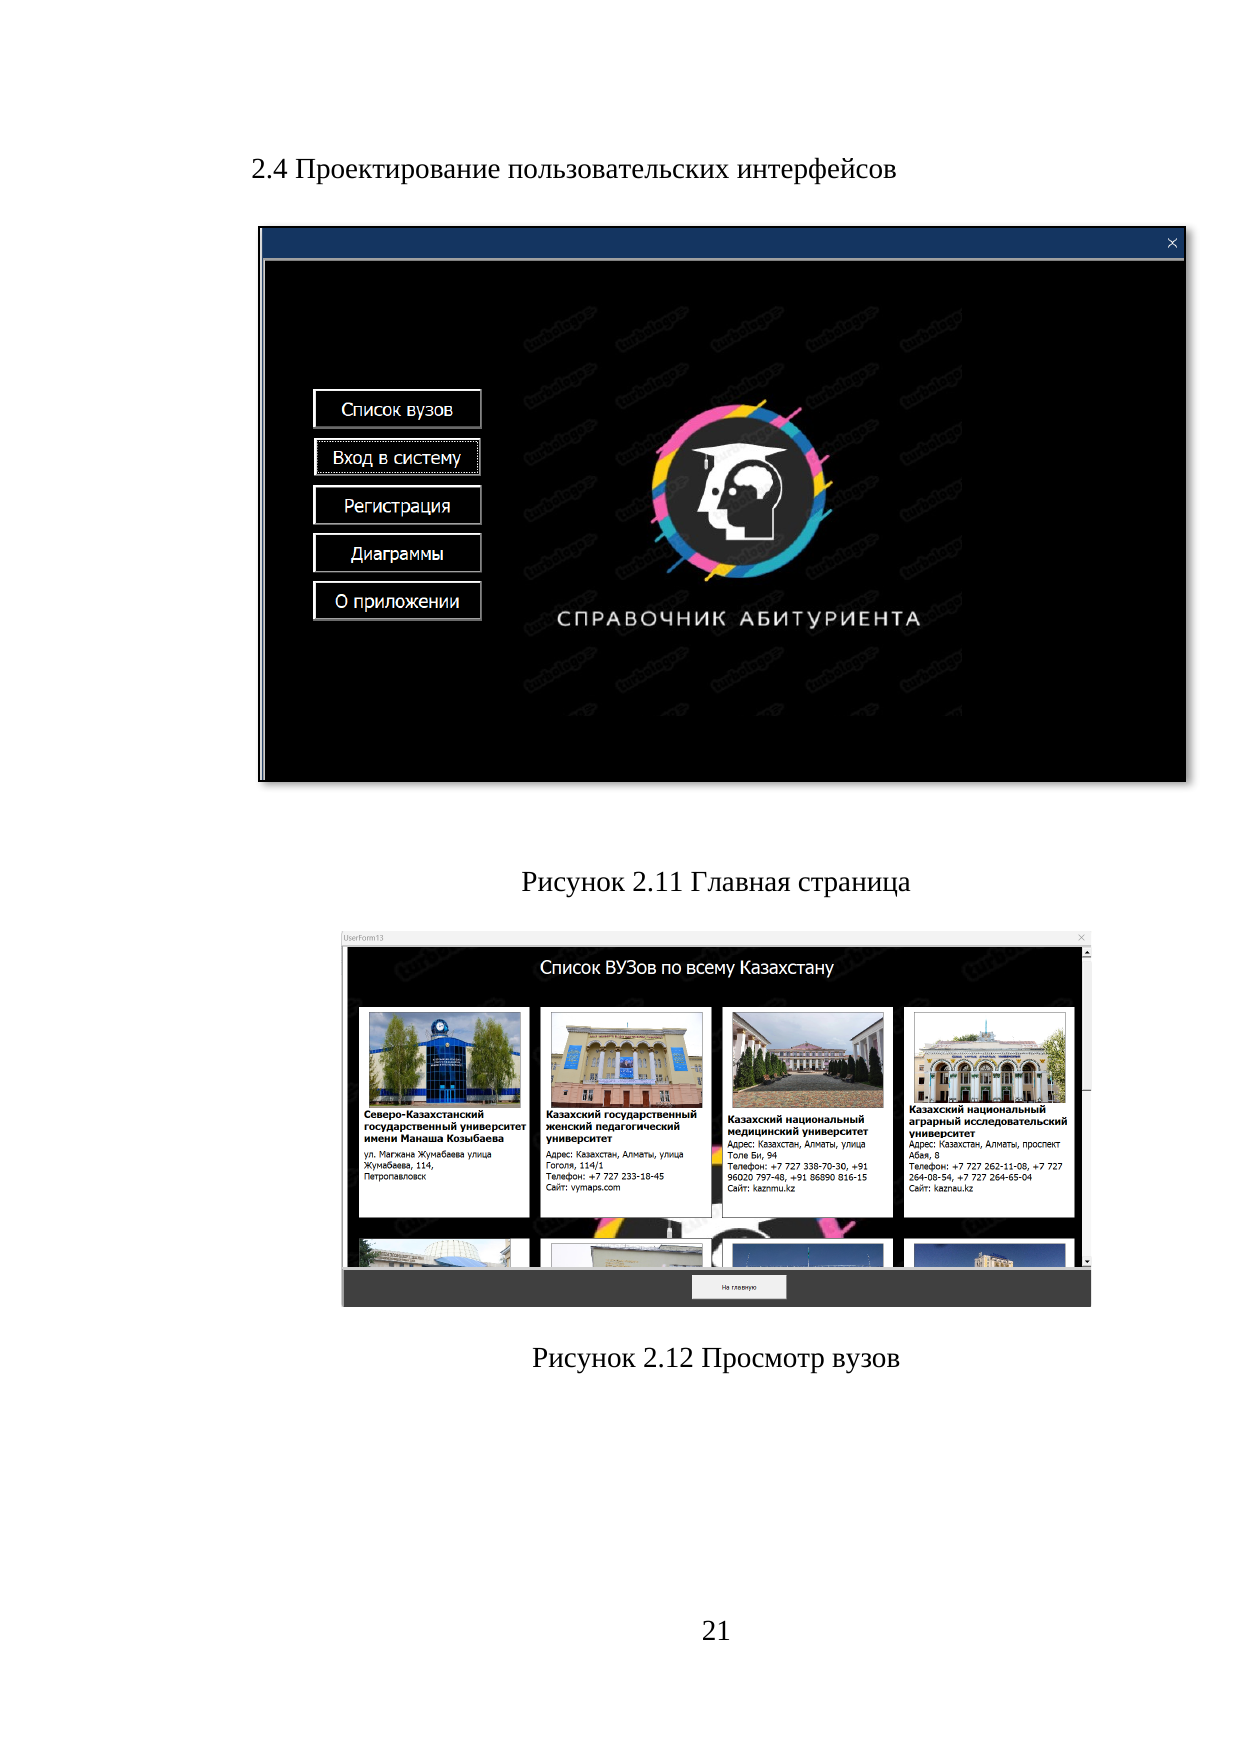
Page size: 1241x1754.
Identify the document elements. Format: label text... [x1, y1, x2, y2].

picture [260, 228, 1184, 780]
text Рисунок 2.12 Просмотр вузов [177, 1340, 1181, 1374]
text Рисунок 2.11 Главная страница [177, 864, 1181, 898]
text 2.4 Проектирование пользовательских интерфейсов [177, 152, 1181, 185]
picture [341, 931, 1092, 1307]
